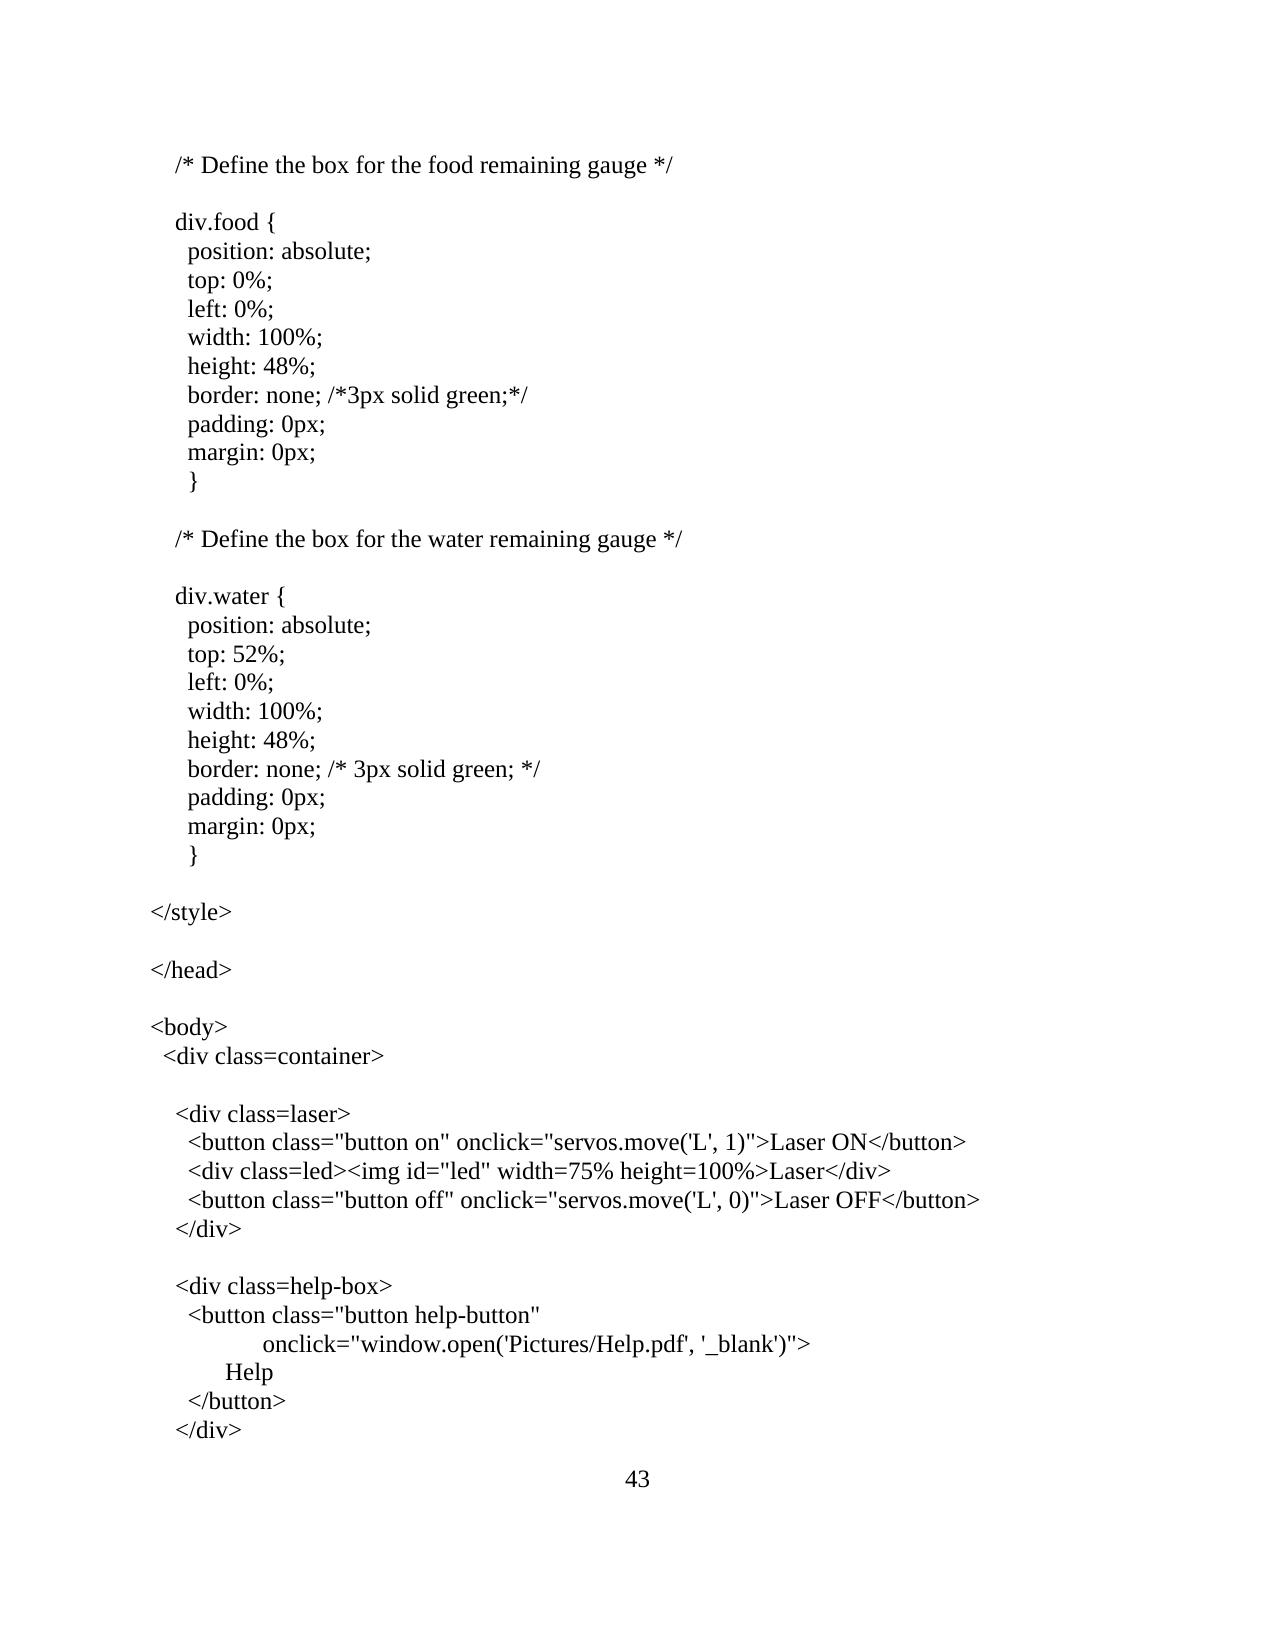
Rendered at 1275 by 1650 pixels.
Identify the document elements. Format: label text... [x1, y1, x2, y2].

text padding: 0px; [150, 409, 1125, 437]
text onclick="window.open('Pictures/Help.pdf', '_blank')"> [150, 1329, 1125, 1357]
text </head> [150, 955, 1125, 984]
text div.food { [150, 207, 1125, 236]
text Help [150, 1357, 1125, 1386]
text border: none; /*3px solid green;*/ [150, 380, 1125, 409]
text margin: 0px; [150, 811, 1125, 840]
text margin: 0px; [150, 437, 1125, 466]
text /* Define the box for the food remaining gauge */ [150, 150, 1125, 179]
text } [150, 466, 1125, 495]
text </style> [150, 897, 1125, 926]
text </div> [150, 1214, 1125, 1242]
text <body> [150, 1012, 1125, 1041]
text } [150, 840, 1125, 869]
text <div class=help-box> [150, 1271, 1125, 1300]
text </div> [150, 1415, 1125, 1444]
text top: 52%; [150, 639, 1125, 667]
text <div class=container> [150, 1041, 1125, 1070]
text </button> [150, 1386, 1125, 1415]
text <button class="button off" onclick="servos.move('L', 0)">Laser OFF</button> [150, 1185, 1125, 1214]
text position: absolute; [150, 236, 1125, 265]
text <div class=led><img id="led" width=75% height=100%>Laser</div> [150, 1156, 1125, 1185]
text <button class="button on" onclick="servos.move('L', 1)">Laser ON</button> [150, 1127, 1125, 1156]
text div.water { [150, 581, 1125, 610]
text width: 100%; [150, 696, 1125, 725]
text /* Define the box for the water remaining gauge */ [150, 524, 1125, 552]
text height: 48%; [150, 351, 1125, 380]
text width: 100%; [150, 322, 1125, 351]
text <button class="button help-button" [150, 1300, 1125, 1329]
text top: 0%; [150, 265, 1125, 294]
text left: 0%; [150, 294, 1125, 322]
text padding: 0px; [150, 782, 1125, 811]
text height: 48%; [150, 725, 1125, 754]
text <div class=laser> [150, 1099, 1125, 1127]
text border: none; /* 3px solid green; */ [150, 754, 1125, 782]
text left: 0%; [150, 667, 1125, 696]
text position: absolute; [150, 610, 1125, 639]
